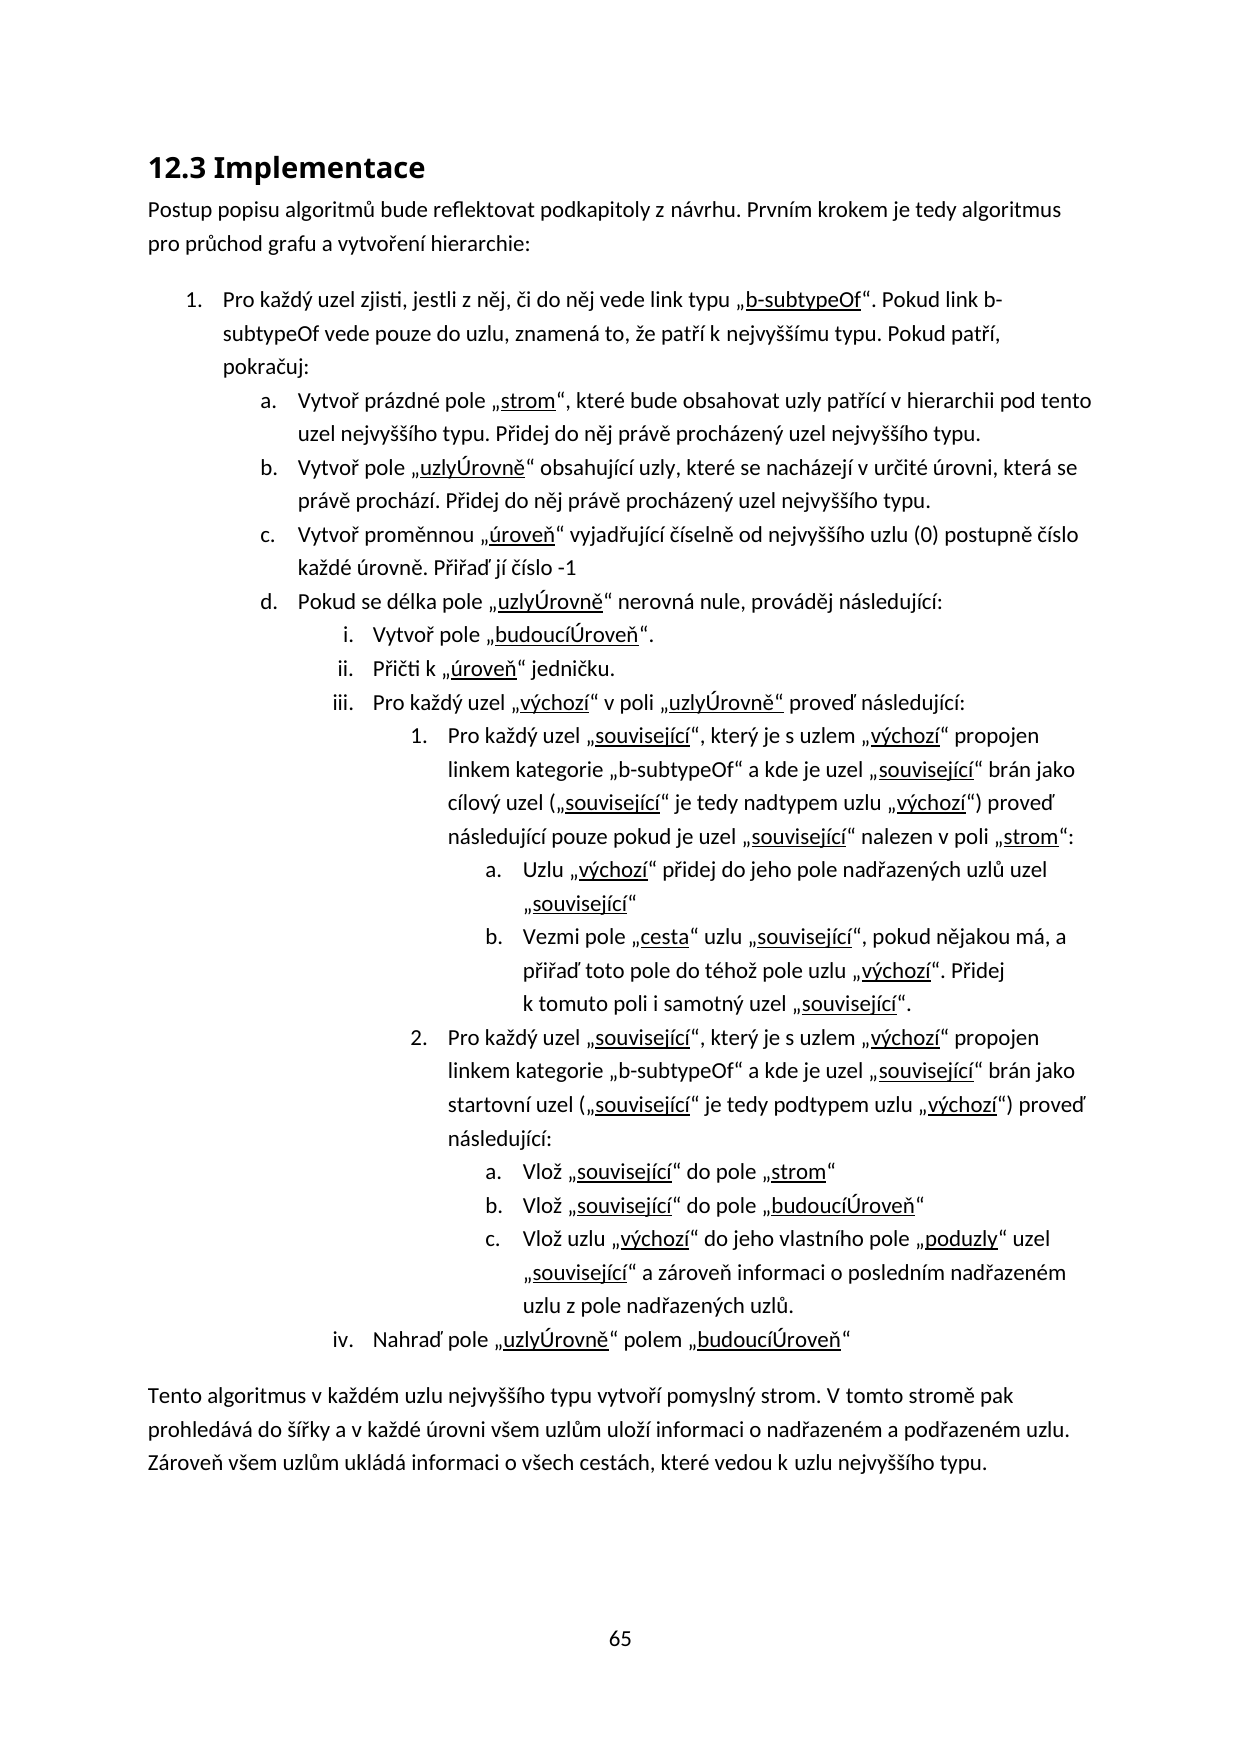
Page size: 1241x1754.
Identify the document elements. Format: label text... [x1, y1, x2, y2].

list Uzlu „výchozí“ přidej do jeho pole nadřazených uzlů uzel „související“ [485, 855, 1093, 917]
subtitle Implementace [148, 148, 1093, 187]
list Pro každý uzel zjisti, jestli z něj, či do něj vede link typu „b-subtypeOf“. Pokud link b-subtypeOf vede pouze do uzlu, znamená to, že patří k nejvyššímu typu. Pokud patří, pokračuj: [185, 285, 1093, 380]
list Pokud se délka pole „uzlyÚrovně“ nerovná nule, prováděj následující: [260, 587, 1093, 615]
list Vytvoř pole „uzlyÚrovně“ obsahující uzly, které se nacházejí v určité úrovni, která se právě prochází. Přidej do něj právě procházený uzel nejvyššího typu. [260, 453, 1093, 514]
list Nahraď pole „uzlyÚrovně“ polem „budoucíÚroveň“ [354, 1325, 1093, 1353]
list Vytvoř proměnnou „úroveň“ vyjadřující číselně od nejvyššího uzlu (0) postupně číslo každé úrovně. Přiřaď jí číslo -1 [260, 520, 1093, 582]
text Tento algoritmus v každém uzlu nejvyššího typu vytvoří pomyslný strom. V tomto stromě pak prohledává do šířky a v každé úrovni všem uzlům uloží informaci o nadřazeném a podřazeném uzlu. Zároveň všem uzlům ukládá informaci o všech cestách, které vedou k uzlu nejvyššího typu. [148, 1381, 1093, 1477]
list Pro každý uzel „související“, který je s uzlem „výchozí“ propojen linkem kategorie „b-subtypeOf“ a kde je uzel „související“ brán jako cílový uzel („související“ je tedy nadtypem uzlu „výchozí“) proveď následující pouze pokud je uzel „související“ nalezen v poli „strom“: [410, 721, 1093, 850]
list Vlož „související“ do pole „budoucíÚroveň“ [485, 1191, 1093, 1219]
list Vlož uzlu „výchozí“ do jeho vlastního pole „poduzly“ uzel „související“ a zároveň informaci o posledním nadřazeném uzlu z pole nadřazených uzlů. [485, 1224, 1093, 1319]
list Vytvoř pole „budoucíÚroveň“. [354, 621, 1093, 649]
list Vytvoř prázdné pole „strom“, které bude obsahovat uzly patřící v hierarchii pod tento uzel nejvyššího typu. Přidej do něj právě procházený uzel nejvyššího typu. [260, 386, 1093, 447]
list Vlož „související“ do pole „strom“ [485, 1157, 1093, 1185]
list Pro každý uzel „související“, který je s uzlem „výchozí“ propojen linkem kategorie „b-subtypeOf“ a kde je uzel „související“ brán jako startovní uzel („související“ je tedy podtypem uzlu „výchozí“) proveď následující: [410, 1023, 1093, 1152]
list Přičti k „úroveň“ jedničku. [354, 654, 1093, 682]
list Pro každý uzel „výchozí“ v poli „uzlyÚrovně“ proveď následující: [354, 688, 1093, 716]
list Vezmi pole „cesta“ uzlu „související“, pokud nějakou má, a přiřaď toto pole do téhož pole uzlu „výchozí“. Přidej k tomuto poli i samotný uzel „související“. [485, 922, 1093, 1018]
text Postup popisu algoritmů bude reflektovat podkapitoly z návrhu. Prvním krokem je tedy algoritmus pro průchod grafu a vytvoření hierarchie: [148, 195, 1093, 257]
